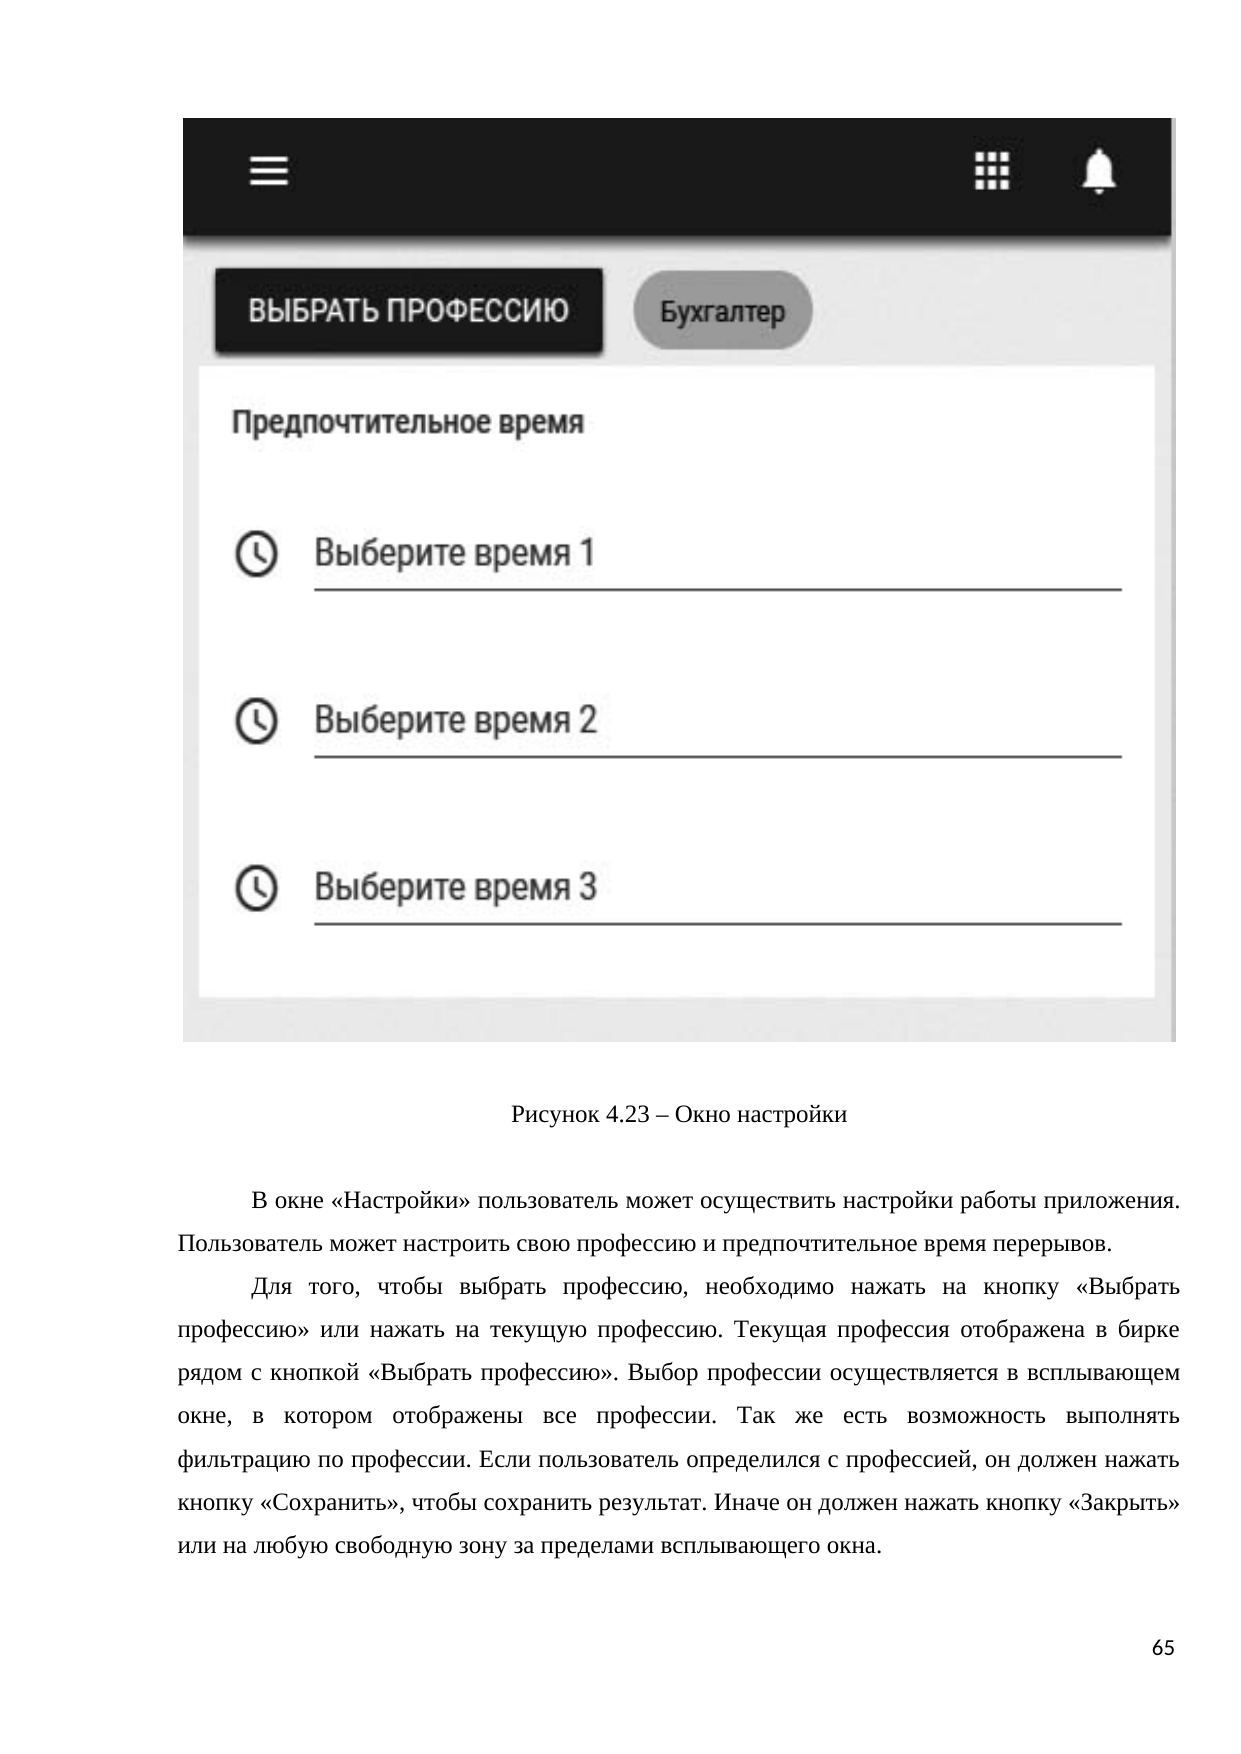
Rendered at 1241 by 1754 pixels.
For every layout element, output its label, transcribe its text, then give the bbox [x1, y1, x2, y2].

text Рисунок 4.23 – Окно настройки [177, 1099, 1181, 1127]
text Для того, чтобы выбрать профессию, необходимо нажать на кнопку «Выбрать профессию» или нажать на текущую профессию. Текущая профессия отображена в бирке рядом с кнопкой «Выбрать профессию». Выбор профессии осуществляется в всплывающем окне, в котором отображены все профессии. Так же есть возможность выполнять фильтрацию по профессии. Если пользователь определился с профессией, он должен нажать кнопку «Сохранить», чтобы сохранить результат. Иначе он должен нажать кнопку «Закрыть» или на любую свободную зону за пределами всплывающего окна. [177, 1271, 1181, 1559]
text В окне «Настройки» пользователь может осуществить настройки работы приложения. Пользователь может настроить свою профессию и предпочтительное время перерывов. [177, 1185, 1181, 1257]
picture [183, 118, 1176, 1042]
